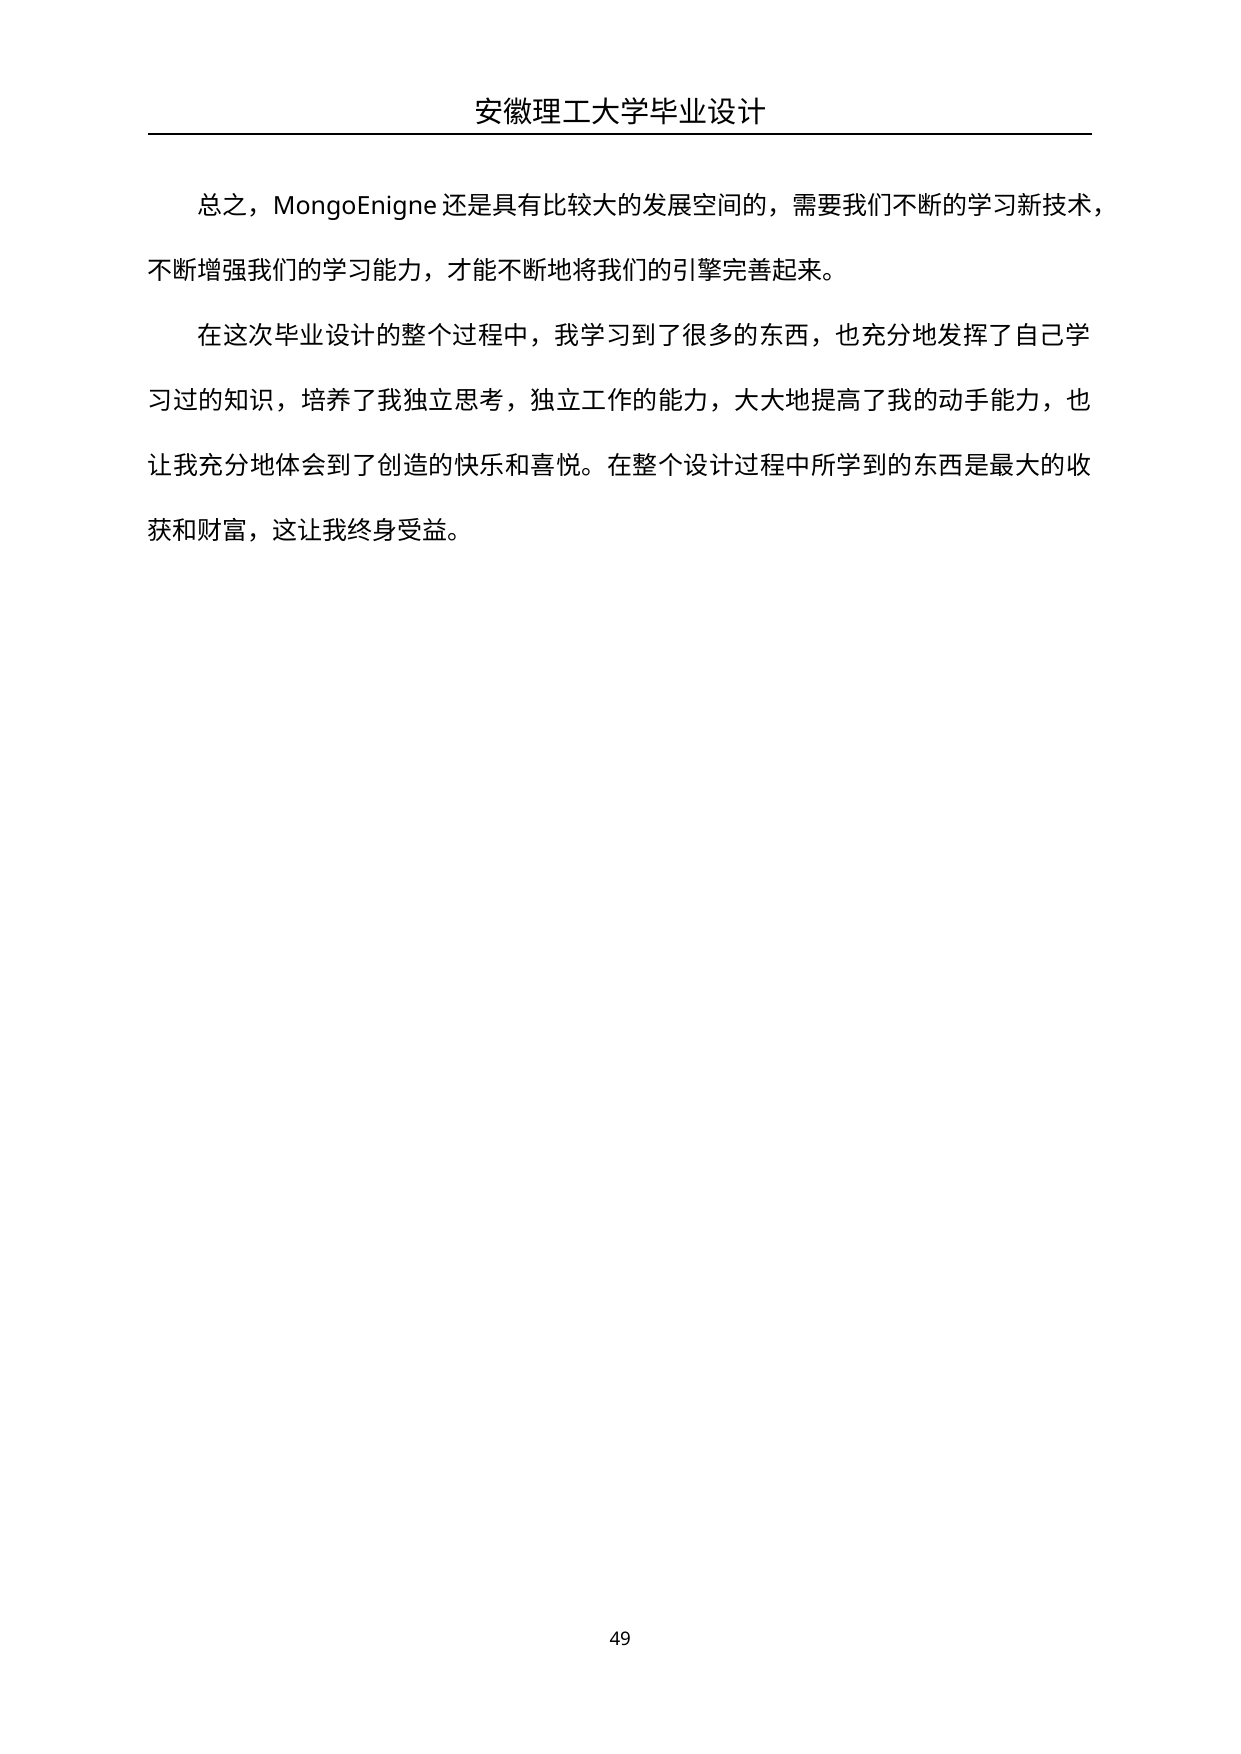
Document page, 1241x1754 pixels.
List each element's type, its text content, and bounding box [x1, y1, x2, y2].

text 在这次毕业设计的整个过程中，我学习到了很多的东西，也充分地发挥了自己学习过的知识，培养了我独立思考，独立工作的能力，大大地提高了我的动手能力，也让我充分地体会到了创造的快乐和喜悦。在整个设计过程中所学到的东西是最大的收获和财富，这让我终身受益。 [148, 301, 1092, 561]
text 总之，MongoEnigne还是具有比较大的发展空间的，需要我们不断的学习新技术，不断增强我们的学习能力，才能不断地将我们的引擎完善起来。 [148, 171, 1092, 301]
